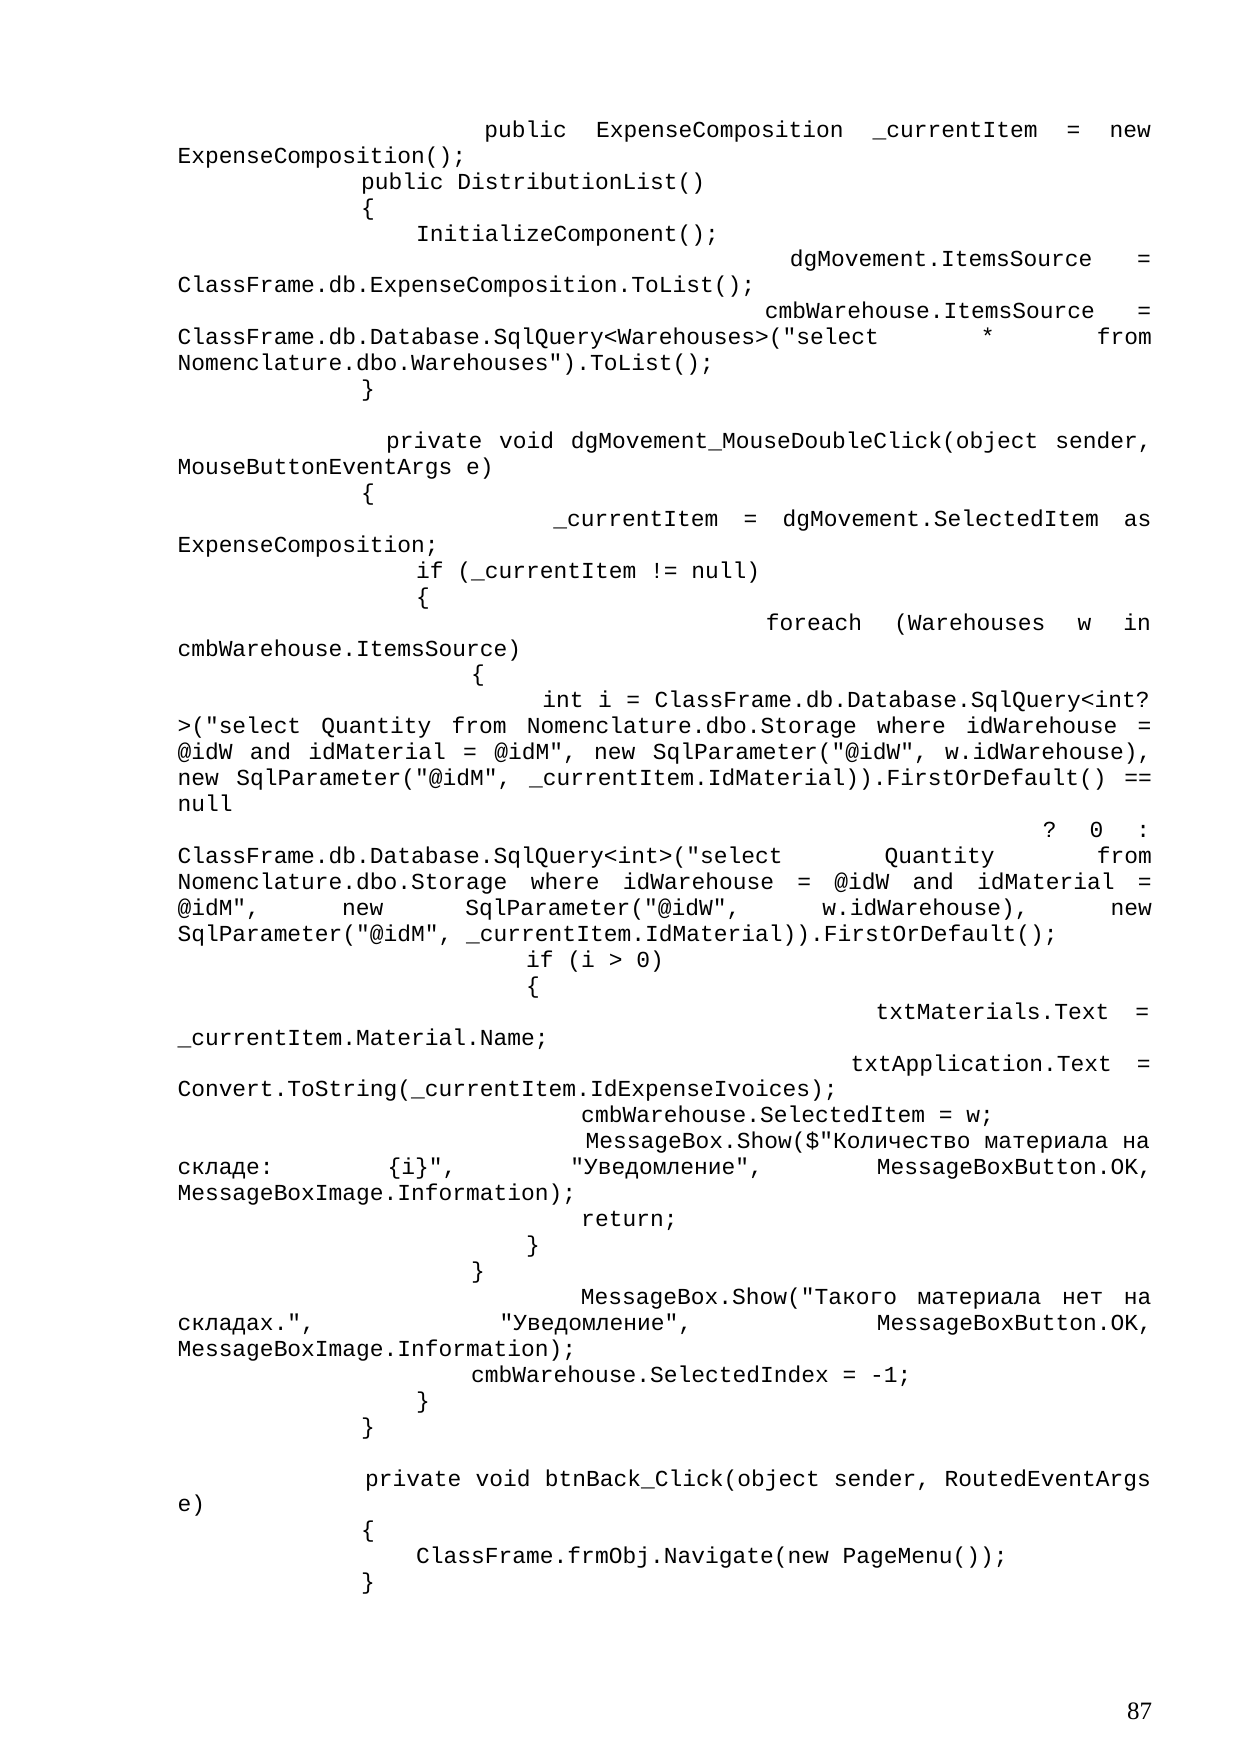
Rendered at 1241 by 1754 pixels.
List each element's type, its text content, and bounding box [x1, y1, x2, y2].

text { [177, 974, 1152, 1000]
text } [177, 1259, 1152, 1285]
text public ExpenseComposition _currentItem = new ExpenseComposition(); [177, 118, 1152, 170]
text return; [177, 1207, 1152, 1233]
text ? 0 : ClassFrame.db.Database.SqlQuery<int>("select Quantity from Nomenclature.dbo.Storage where idWarehouse = @idW and idMaterial = @idM", new SqlParameter("@idW", w.idWarehouse), new SqlParameter("@idM", _currentItem.IdMaterial)).FirstOrDefault(); [177, 818, 1152, 948]
text if (_currentItem != null) [177, 559, 1152, 585]
text { [177, 585, 1152, 611]
text ClassFrame.frmObj.Navigate(new PageMenu()); [177, 1545, 1152, 1571]
text public DistributionList() [177, 170, 1152, 196]
text } [177, 1571, 1152, 1597]
text } [177, 1389, 1152, 1415]
text } [177, 1233, 1152, 1259]
text foreach (Warehouses w in cmbWarehouse.ItemsSource) [177, 611, 1152, 663]
text { [177, 196, 1152, 222]
text dgMovement.ItemsSource = ClassFrame.db.ExpenseComposition.ToList(); [177, 248, 1152, 300]
text { [177, 663, 1152, 689]
text cmbWarehouse.SelectedItem = w; [177, 1104, 1152, 1130]
text txtMaterials.Text = _currentItem.Material.Name; [177, 1000, 1152, 1052]
text txtApplication.Text = Convert.ToString(_currentItem.IdExpenseIvoices); [177, 1052, 1152, 1104]
text MessageBox.Show($"Количество материала на складе: {i}", "Уведомление", MessageBoxButton.OK, MessageBoxImage.Information); [177, 1130, 1152, 1207]
text _currentItem = dgMovement.SelectedItem as ExpenseComposition; [177, 507, 1152, 559]
text InitializeComponent(); [177, 222, 1152, 248]
text MessageBox.Show("Такого материала нет на складах.", "Уведомление", MessageBoxButton.OK, MessageBoxImage.Information); [177, 1285, 1152, 1363]
text cmbWarehouse.ItemsSource = ClassFrame.db.Database.SqlQuery<Warehouses>("select * from Nomenclature.dbo.Warehouses").ToList(); [177, 300, 1152, 377]
text private void btnBack_Click(object sender, RoutedEventArgs e) [177, 1467, 1152, 1519]
text int i = ClassFrame.db.Database.SqlQuery<int?>("select Quantity from Nomenclature.dbo.Storage where idWarehouse = @idW and idMaterial = @idM", new SqlParameter("@idW", w.idWarehouse), new SqlParameter("@idM", _currentItem.IdMaterial)).FirstOrDefault() == null [177, 689, 1152, 818]
text cmbWarehouse.SelectedIndex = -1; [177, 1363, 1152, 1389]
text private void dgMovement_MouseDoubleClick(object sender, MouseButtonEventArgs e) [177, 429, 1152, 481]
text } [177, 377, 1152, 403]
text if (i > 0) [177, 948, 1152, 974]
text { [177, 481, 1152, 507]
text } [177, 1415, 1152, 1441]
text { [177, 1519, 1152, 1545]
